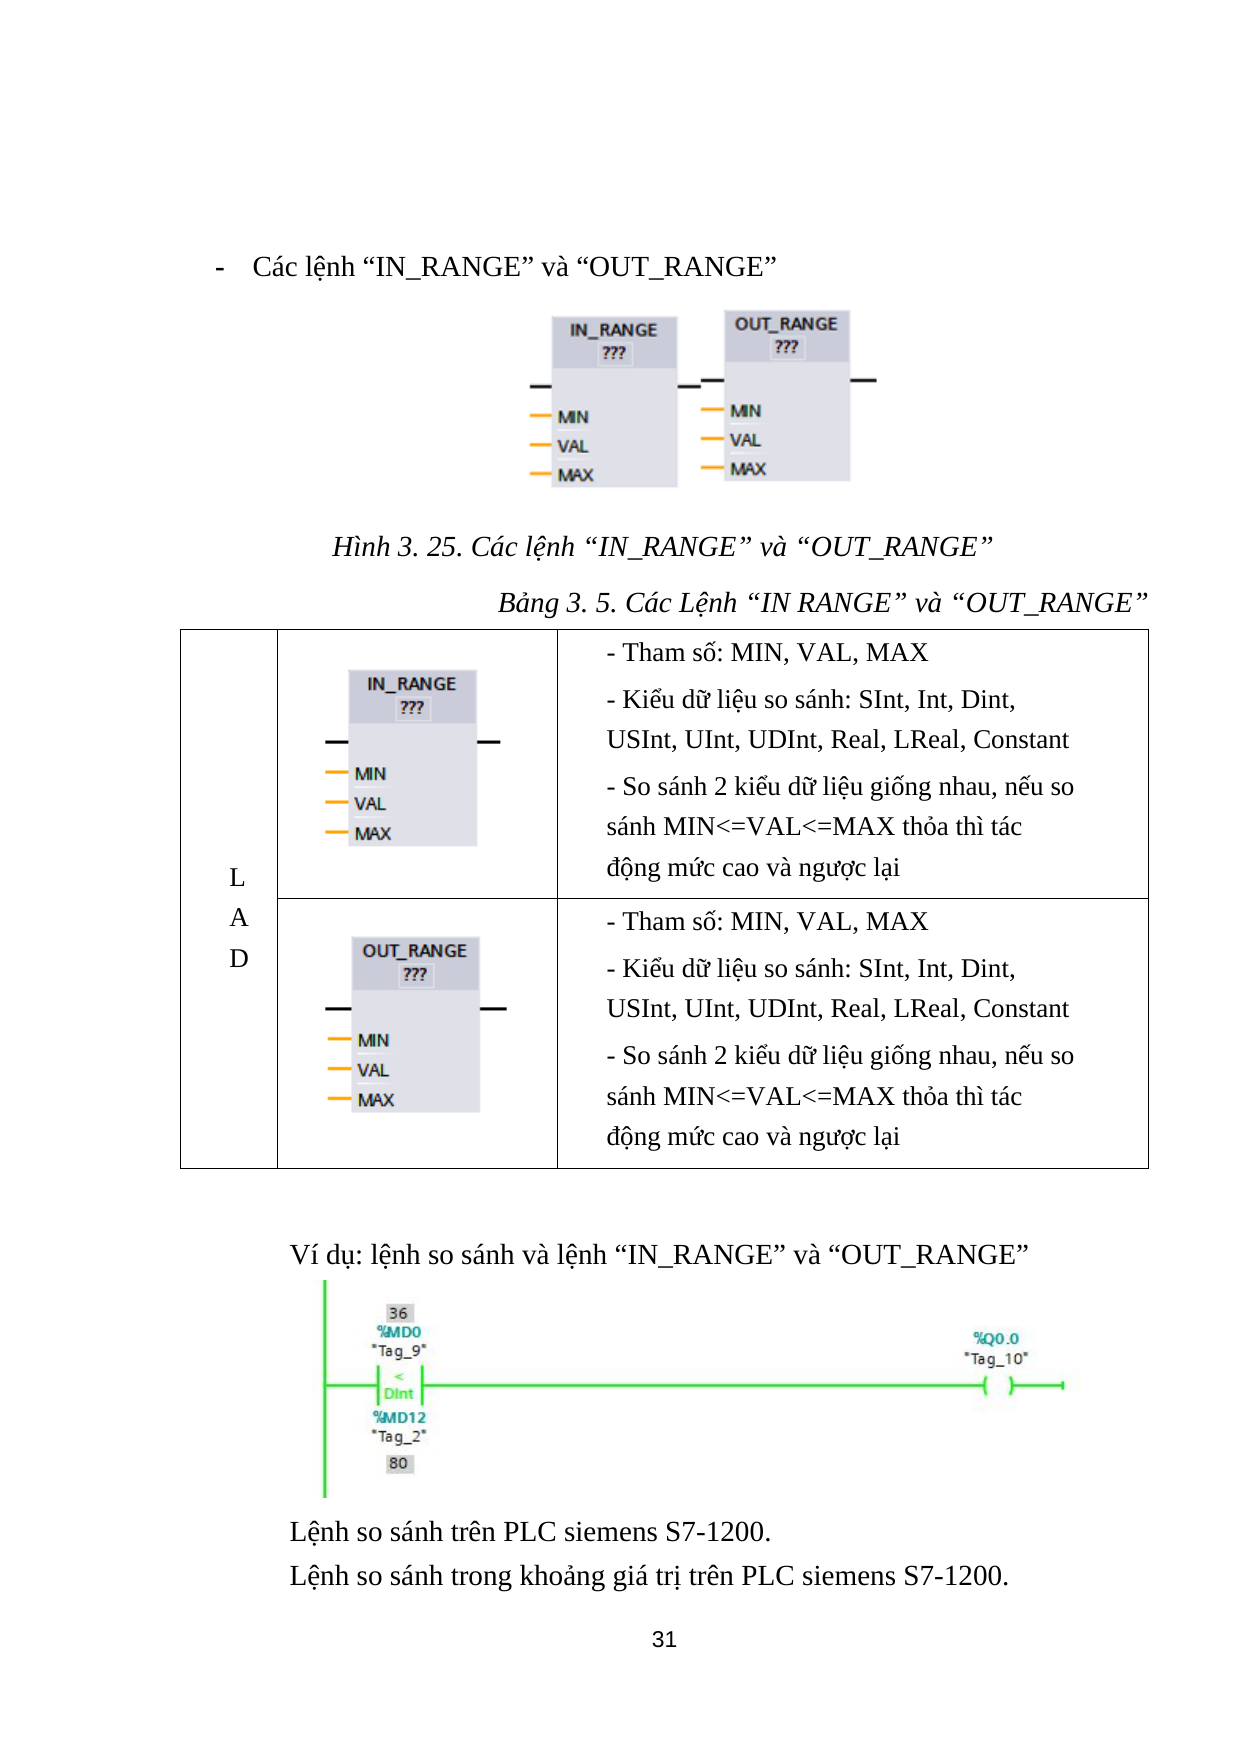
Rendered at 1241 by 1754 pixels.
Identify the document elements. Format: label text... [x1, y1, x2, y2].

table_header - Tham số: MIN, VAL, MAX - Kiểu dữ liệu so sánh: SInt, Int, Dint, USInt, UInt, UDInt, Real, LReal, Constant - So sánh 2 kiểu dữ liệu giống nhau, nếu so sánh MIN<=VAL<=MAX thỏa thì tác động mức cao và ngược lại [558, 630, 1148, 898]
table_header [278, 630, 557, 898]
table_header LAD [181, 630, 277, 1167]
text Lệnh so sánh trên PLC siemens S7-1200. [214, 1514, 1092, 1548]
picture [309, 1280, 1095, 1498]
text Lệnh so sánh trong khoảng giá trị trên PLC siemens S7-1200. [214, 1558, 1092, 1592]
picture [325, 929, 507, 1127]
list Các lệnh “IN_RANGE” và “OUT_RANGE” [215, 249, 1152, 282]
text Bảng 3. 5. Các Lệnh “IN RANGE” và “OUT_RANGE” [177, 585, 1152, 619]
table_cell [278, 899, 557, 1167]
table_cell - Tham số: MIN, VAL, MAX - Kiểu dữ liệu so sánh: SInt, Int, Dint, USInt, UInt, UDInt, Real, LReal, Constant - So sánh 2 kiểu dữ liệu giống nhau, nếu so sánh MIN<=VAL<=MAX thỏa thì tác động mức cao và ngược lại [558, 899, 1148, 1167]
picture [325, 662, 501, 856]
text Ví dụ: lệnh so sánh và lệnh “IN_RANGE” và “OUT_RANGE” [214, 1237, 1092, 1271]
text Hình 3. 25. Các lệnh “IN_RANGE” và “OUT_RANGE” [177, 529, 1152, 563]
picture [513, 301, 891, 500]
